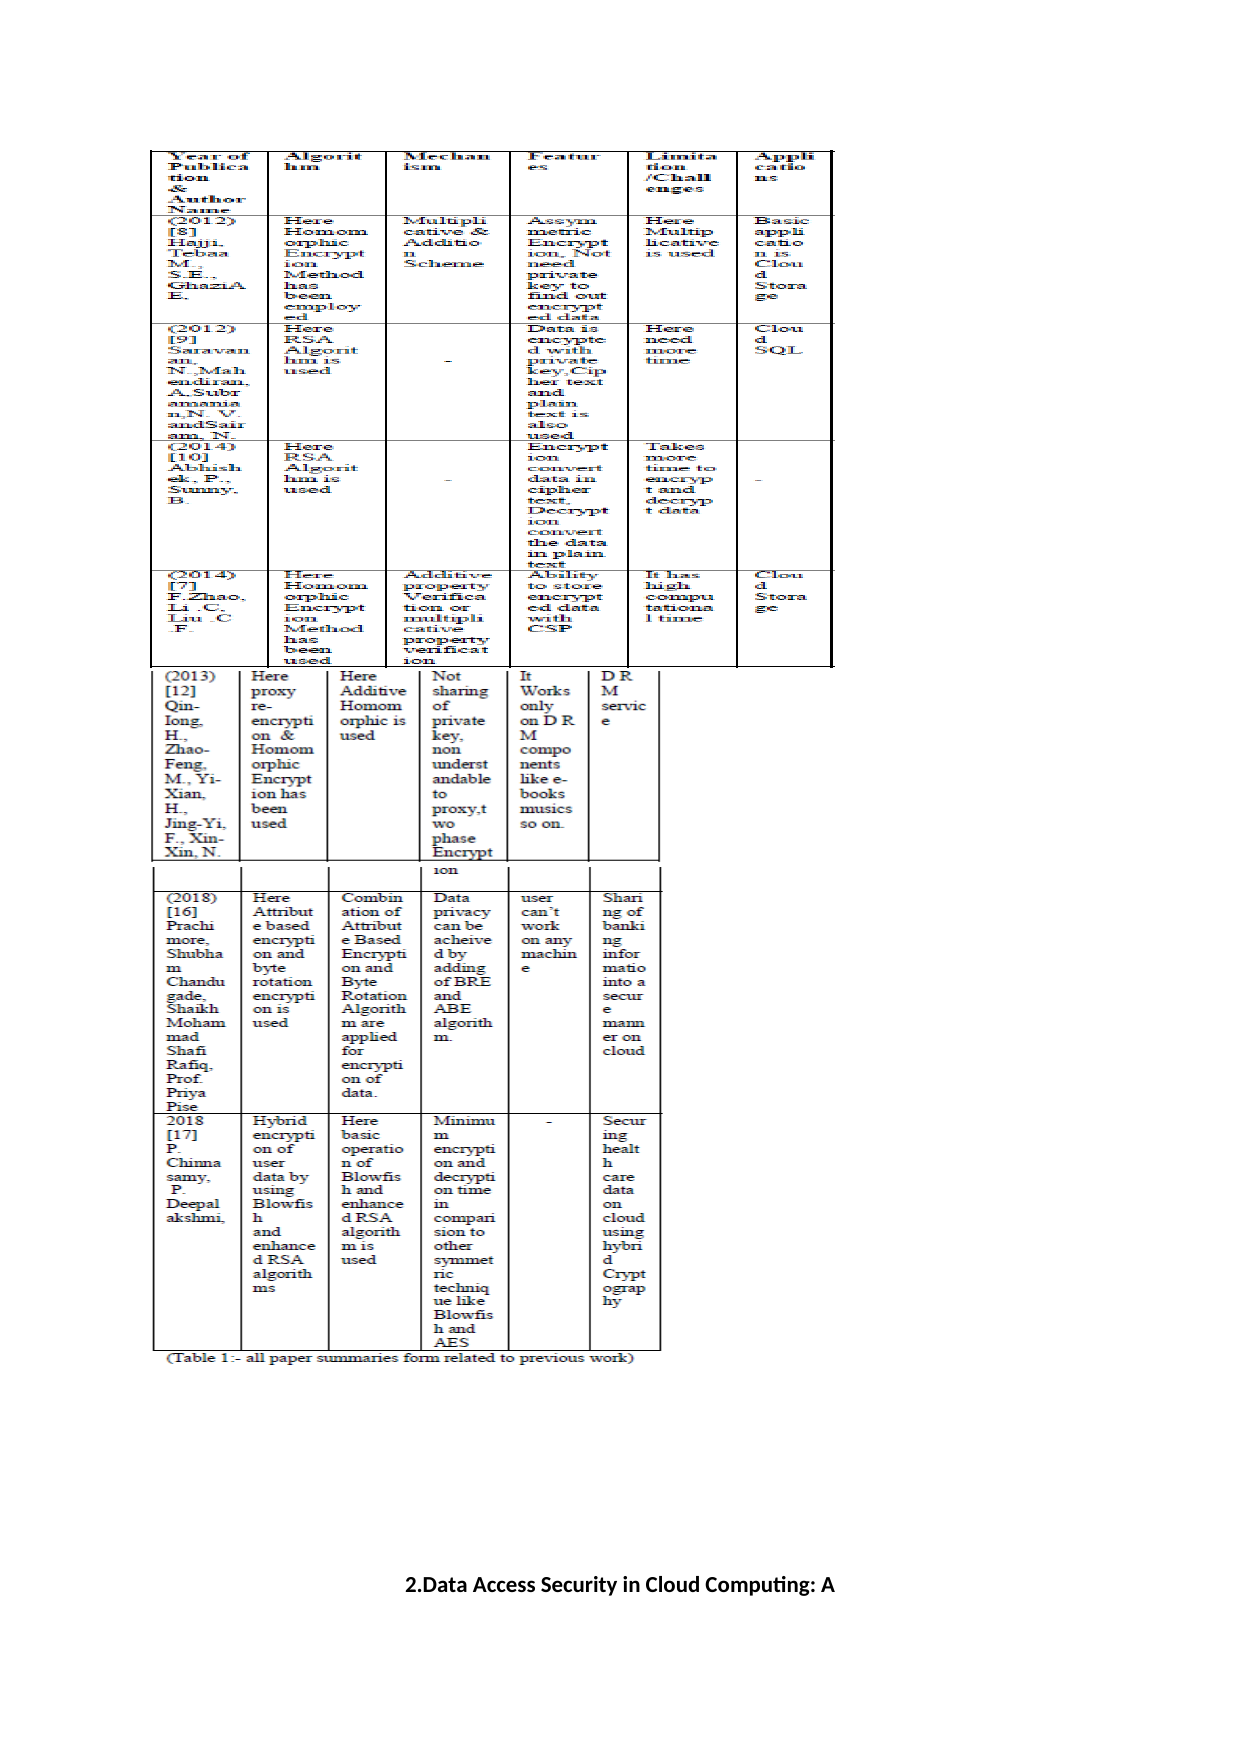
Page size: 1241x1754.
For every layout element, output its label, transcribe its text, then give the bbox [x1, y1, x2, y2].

text 2.Data Access Security in Cloud Computing: A [150, 1571, 1090, 1599]
picture [150, 150, 873, 668]
picture [150, 867, 688, 1374]
picture [150, 671, 668, 864]
